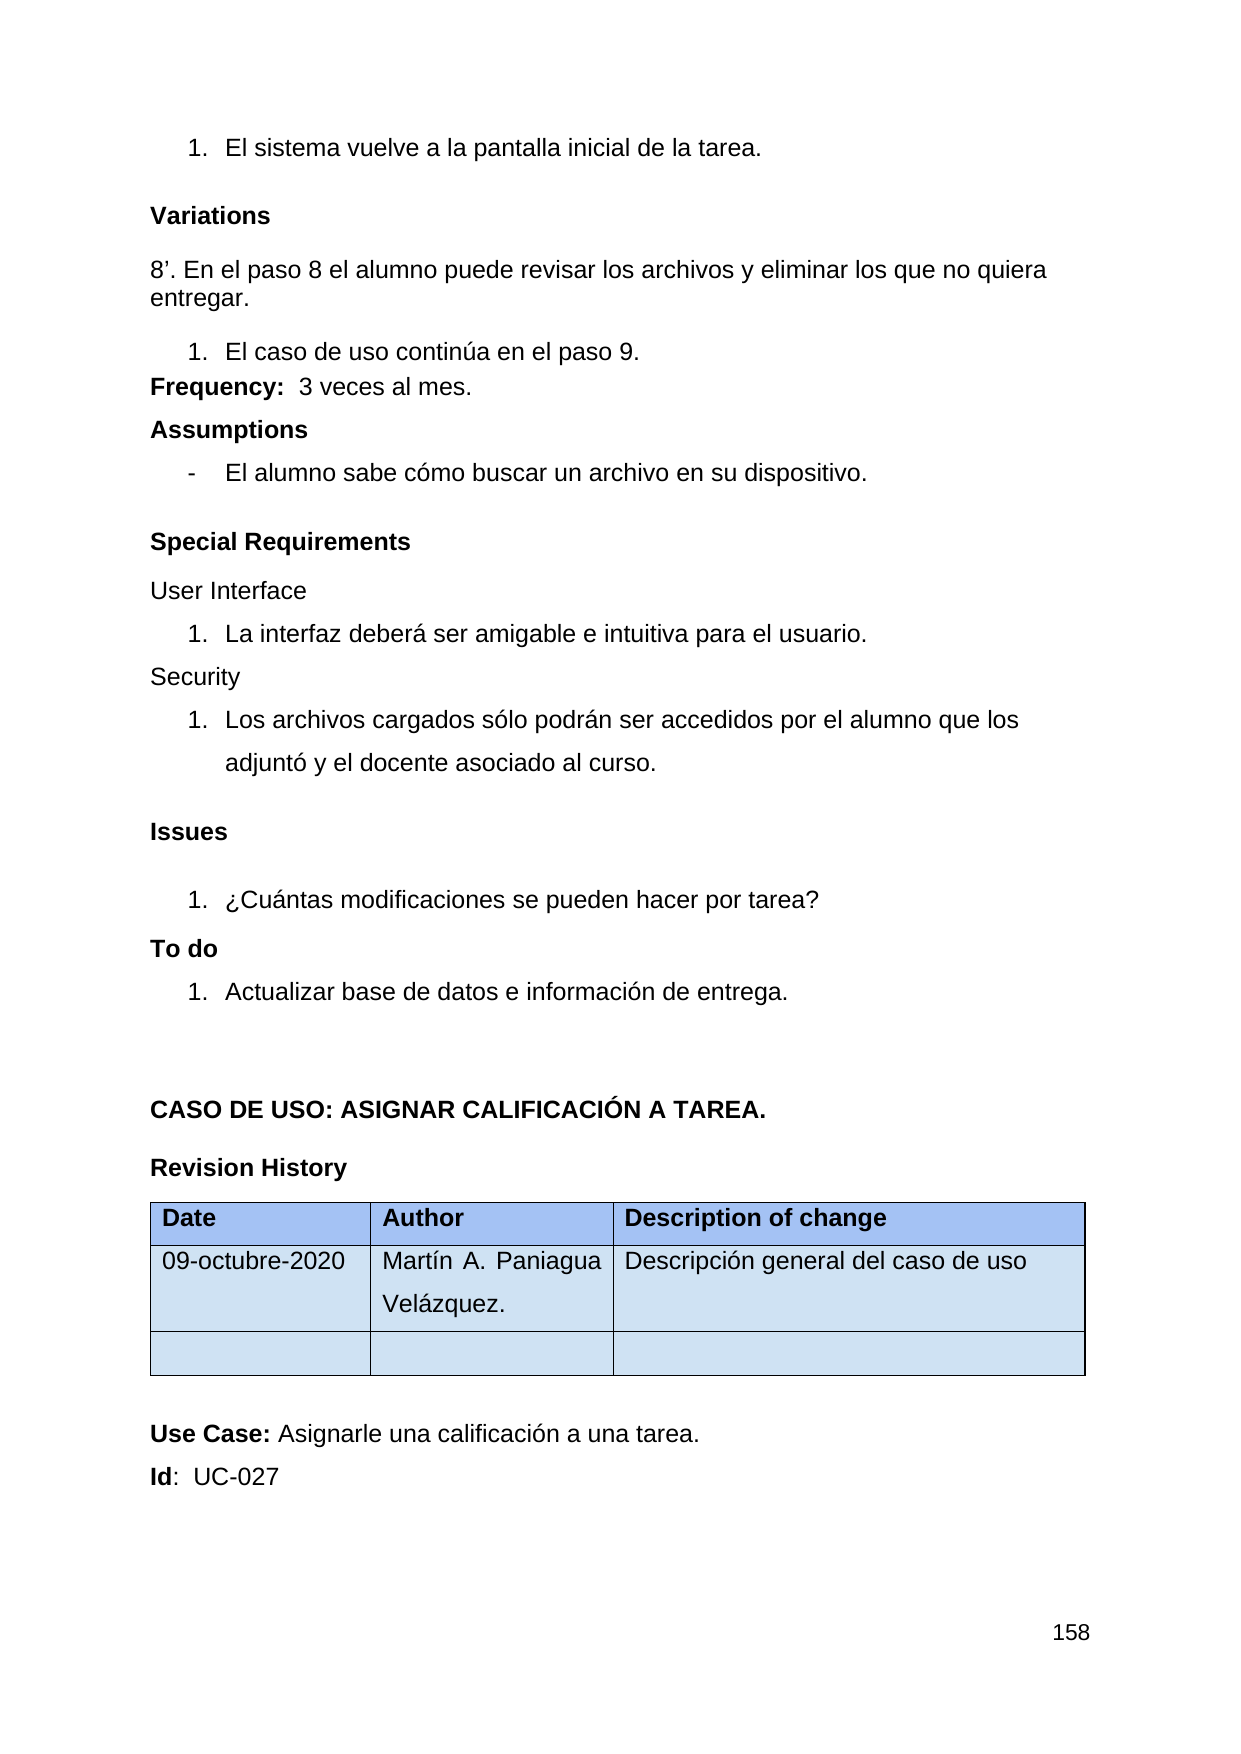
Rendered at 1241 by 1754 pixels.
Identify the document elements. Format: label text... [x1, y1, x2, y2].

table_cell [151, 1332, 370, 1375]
text Frequency: 3 veces al mes. [150, 372, 1090, 401]
list La interfaz deberá ser amigable e intuitiva para el usuario. [187, 619, 1090, 648]
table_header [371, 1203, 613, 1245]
list El caso de uso continúa en el paso 9. [187, 337, 1090, 366]
text To do [150, 934, 1090, 963]
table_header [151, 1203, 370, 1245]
text Variations [150, 201, 1090, 230]
text Issues [150, 817, 1090, 845]
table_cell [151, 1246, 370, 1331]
text Assumptions [150, 415, 1090, 444]
list El sistema vuelve a la pantalla inicial de la tarea. [187, 133, 1090, 162]
text CASO DE USO: ASIGNAR CALIFICACIÓN A TAREA. [150, 1095, 1090, 1123]
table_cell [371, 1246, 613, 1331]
text Use Case: Asignarle una calificación a una tarea. [150, 1419, 1090, 1448]
text Special Requirements [150, 527, 1090, 555]
list El alumno sabe cómo buscar un archivo en su dispositivo. [187, 458, 1090, 487]
list Actualizar base de datos e información de entrega. [187, 977, 1090, 1006]
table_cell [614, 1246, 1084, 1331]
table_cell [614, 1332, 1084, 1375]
text 8’. En el paso 8 el alumno puede revisar los archivos y eliminar los que no quiera entregar. [150, 255, 1090, 312]
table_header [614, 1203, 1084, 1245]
list Los archivos cargados sólo podrán ser accedidos por el alumno que los adjuntó y el docente asociado al curso. [187, 705, 1090, 777]
text User Interface [150, 576, 1090, 605]
text Security [150, 662, 1090, 691]
list ¿Cuántas modificaciones se pueden hacer por tarea? [187, 885, 1090, 913]
text Revision History [150, 1153, 1090, 1181]
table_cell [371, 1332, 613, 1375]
text Id: UC-027 [150, 1462, 1090, 1491]
